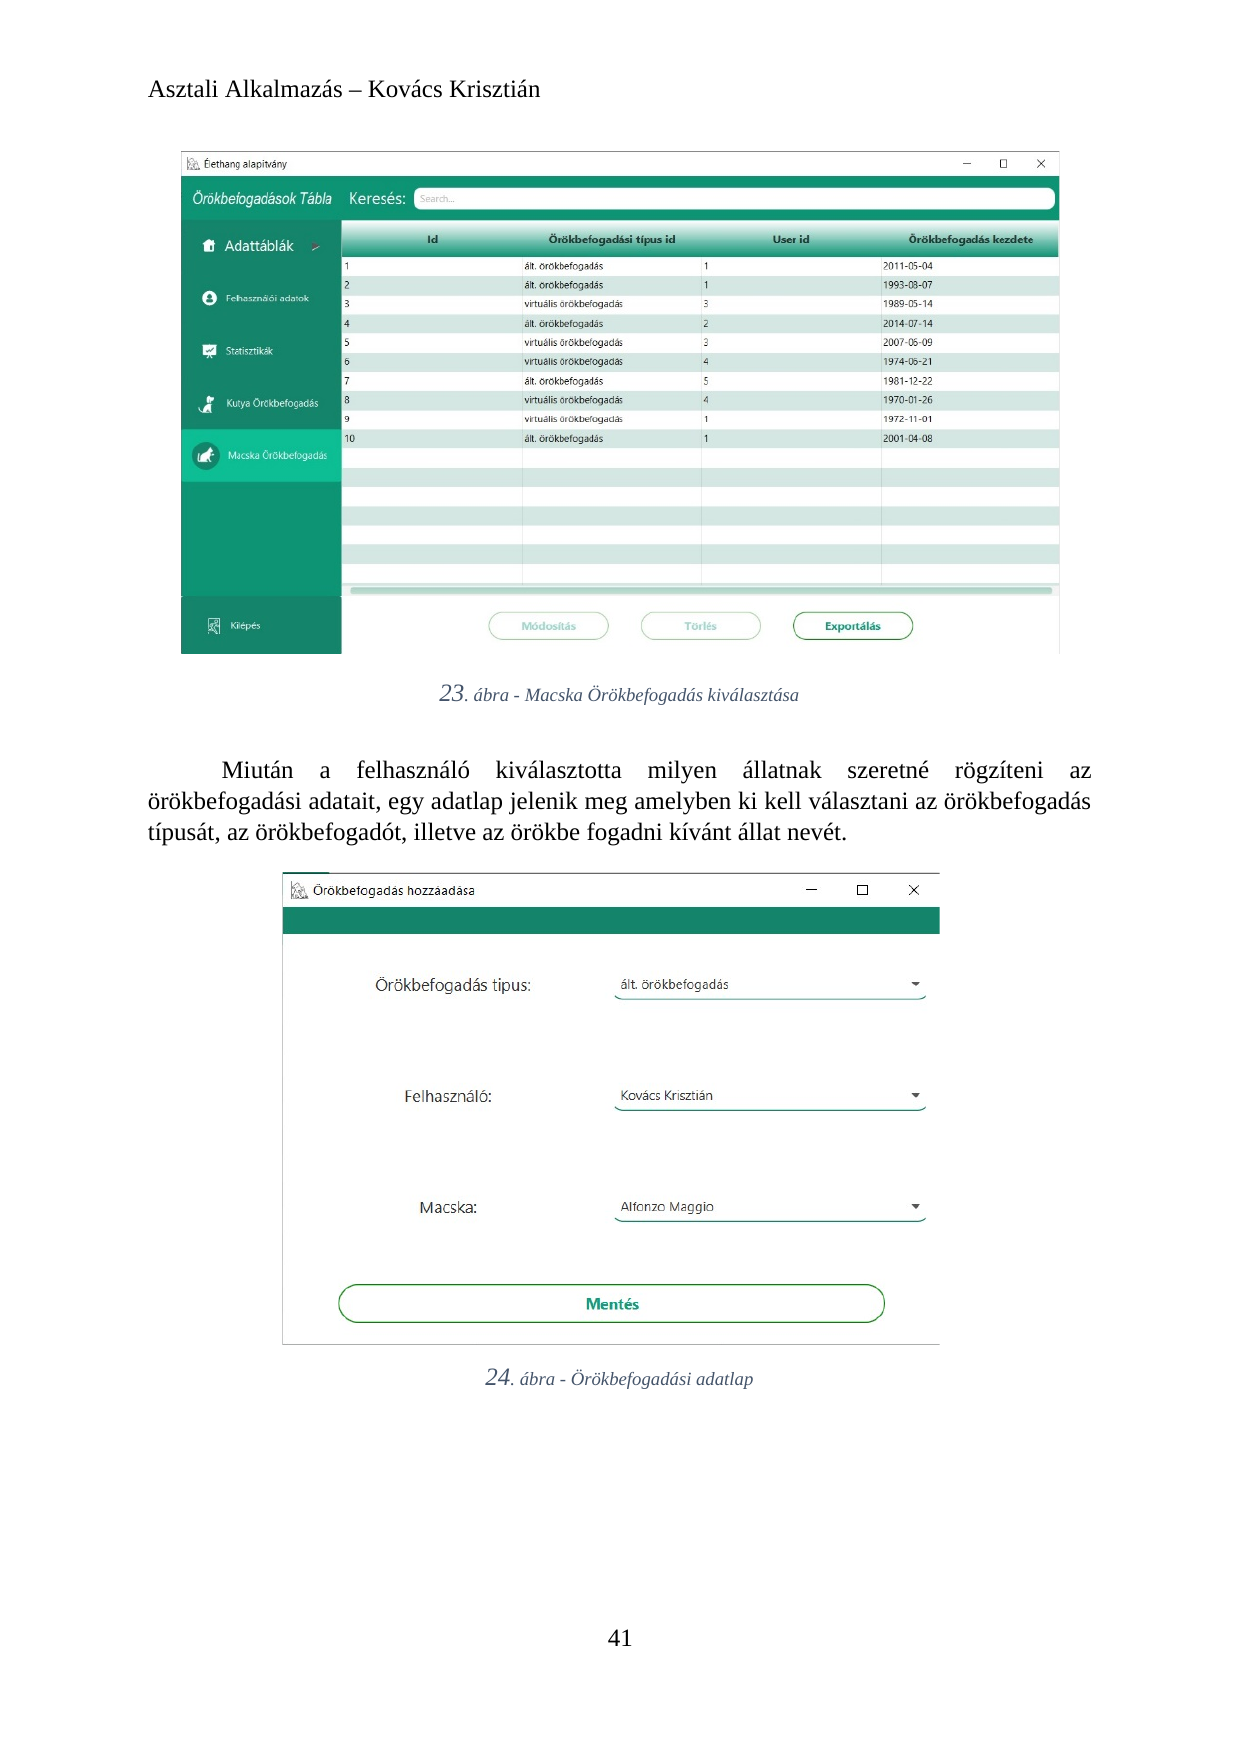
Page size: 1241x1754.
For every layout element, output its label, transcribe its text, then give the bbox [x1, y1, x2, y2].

picture [282, 872, 940, 1345]
picture [181, 151, 1060, 654]
text Miután a felhasználó kiválasztotta milyen állatnak szeretné rögzíteni az örökbefogadási adatait, egy adatlap jelenik meg amelyben ki kell választani az örökbefogadás típusát, az örökbefogadót, illetve az örökbe fogadni kívánt állat nevét. [148, 755, 1092, 846]
